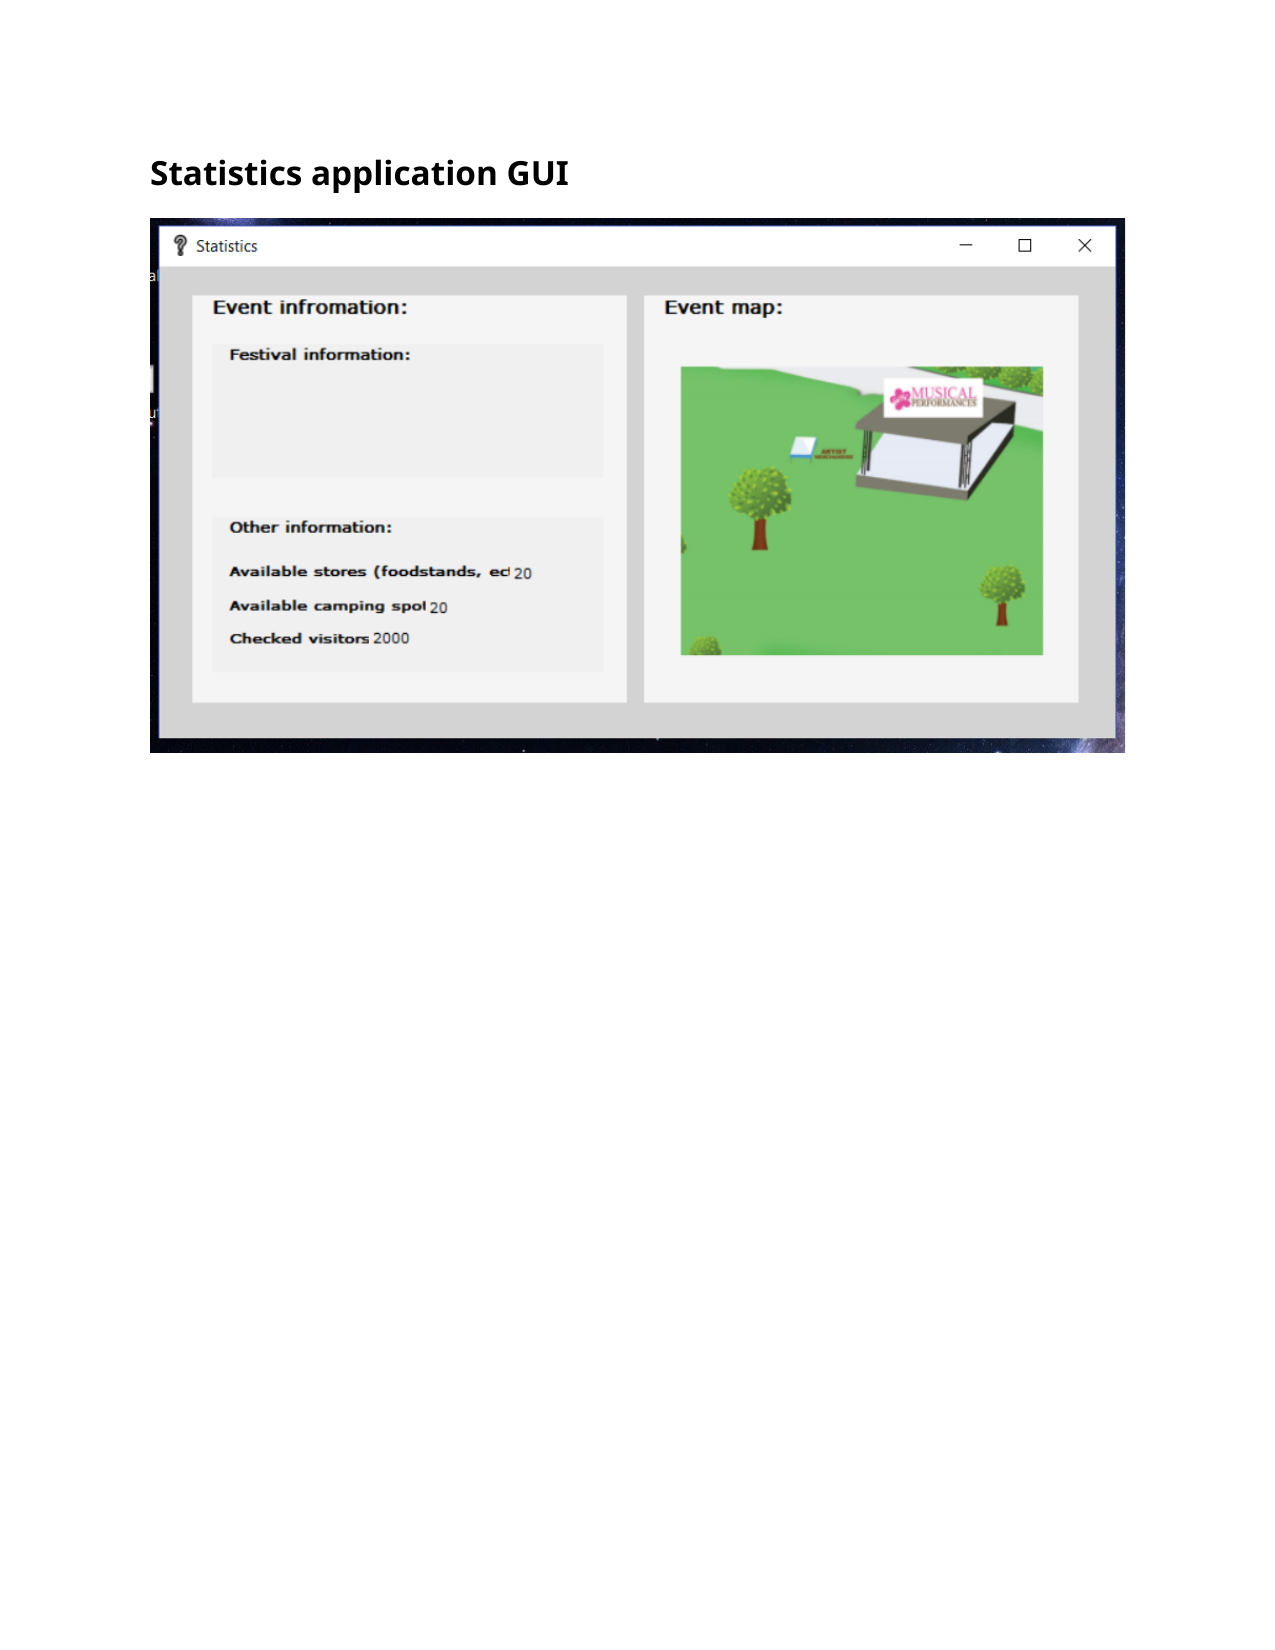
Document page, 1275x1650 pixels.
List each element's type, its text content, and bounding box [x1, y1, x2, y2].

subtitle Statistics application GUI [150, 150, 1125, 195]
picture [150, 218, 1125, 753]
